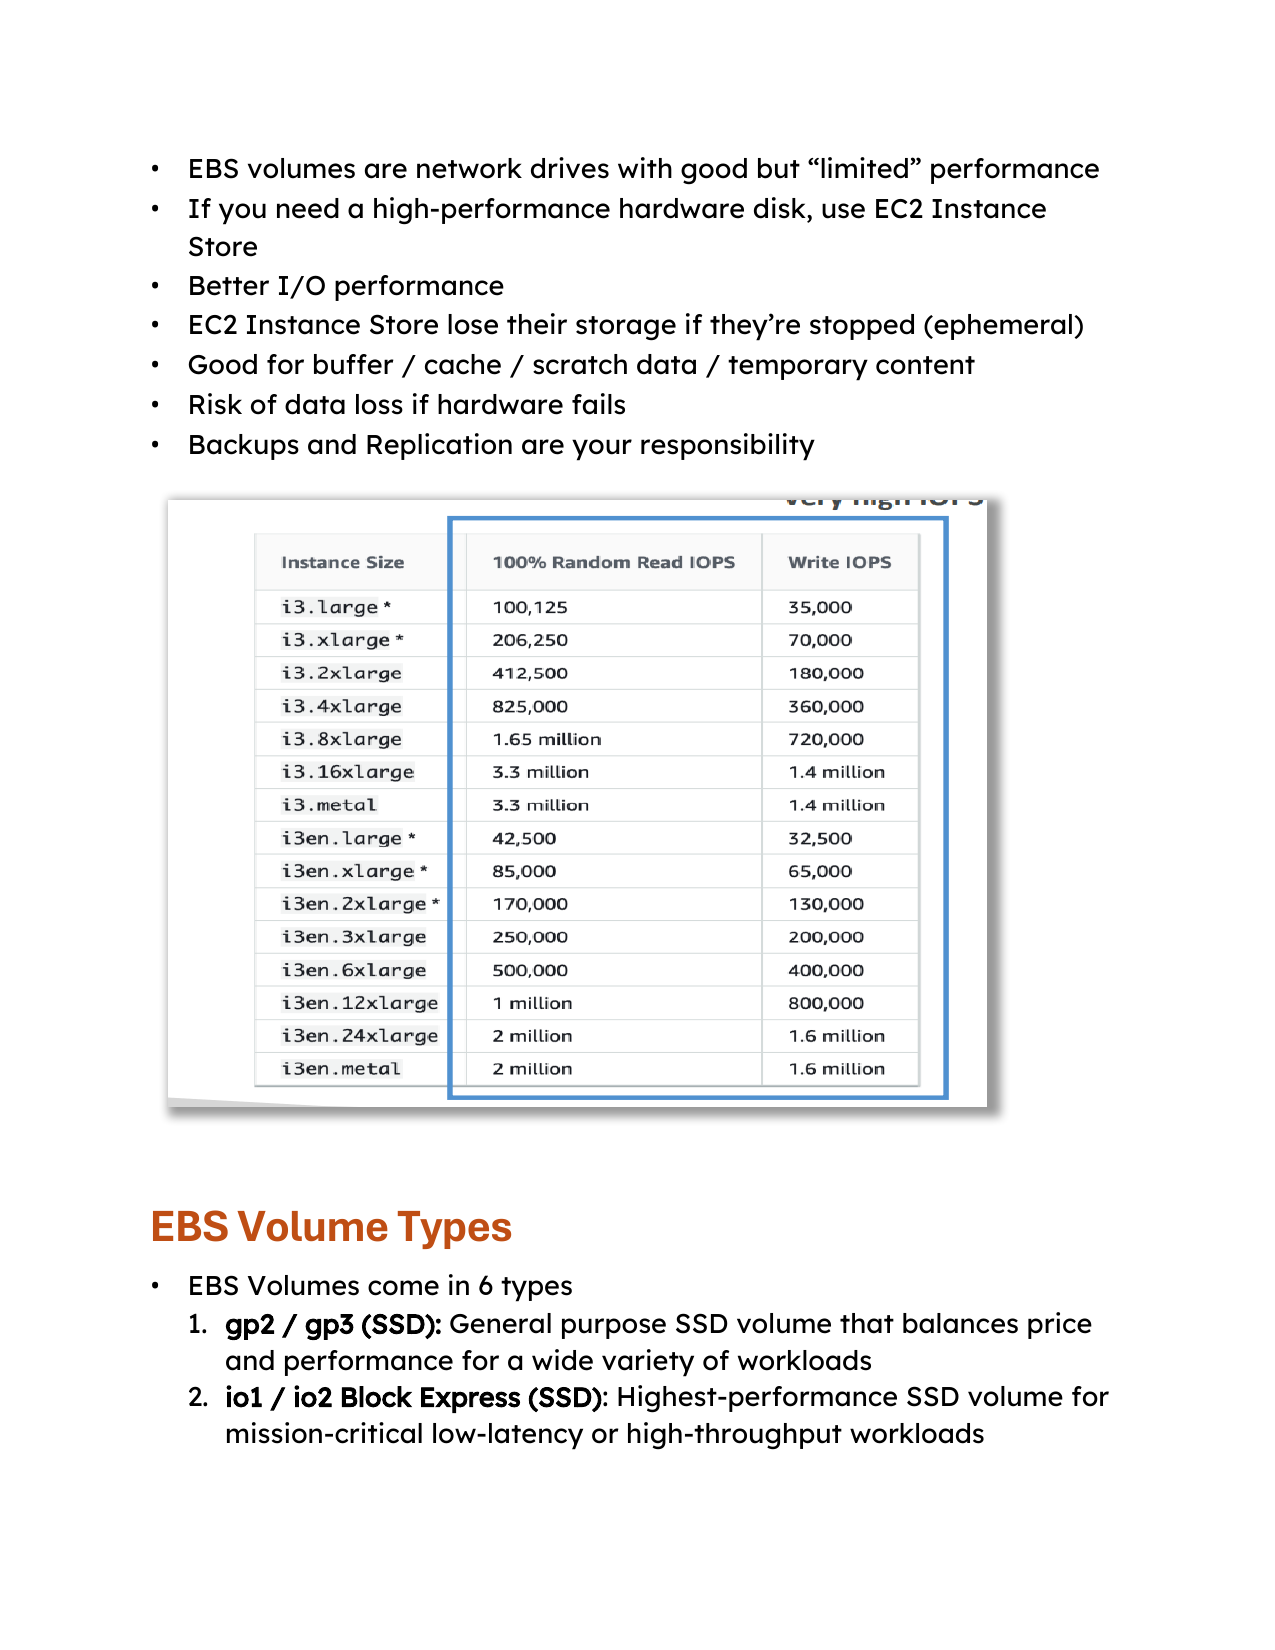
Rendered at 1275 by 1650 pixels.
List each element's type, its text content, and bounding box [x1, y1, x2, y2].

list Better I/O performance [150, 266, 1125, 303]
list Good for buffer / cache / scratch data / temporary content [150, 346, 1125, 382]
list Risk of data loss if hardware fails [150, 385, 1125, 422]
subtitle EBS Volume Types [150, 1198, 1125, 1254]
list io1 / io2 Block Express (SSD): Highest-performance SSD volume for mission-critical low-latency or high-throughput workloads [187, 1379, 1125, 1450]
list EC2 Instance Store lose their storage if they’re stopped (ephemeral) [150, 306, 1125, 343]
list EBS Volumes come in 6 types [150, 1267, 1125, 1303]
list gp2 / gp3 (SSD): General purpose SSD volume that balances price and performance for a wide variety of workloads [187, 1306, 1125, 1377]
list EBS volumes are network drives with good but “limited” performance [150, 150, 1125, 187]
picture [168, 500, 987, 1107]
list If you need a high-performance hardware disk, use EC2 Instance Store [150, 190, 1125, 263]
list Backups and Replication are your responsibility [150, 425, 1125, 462]
